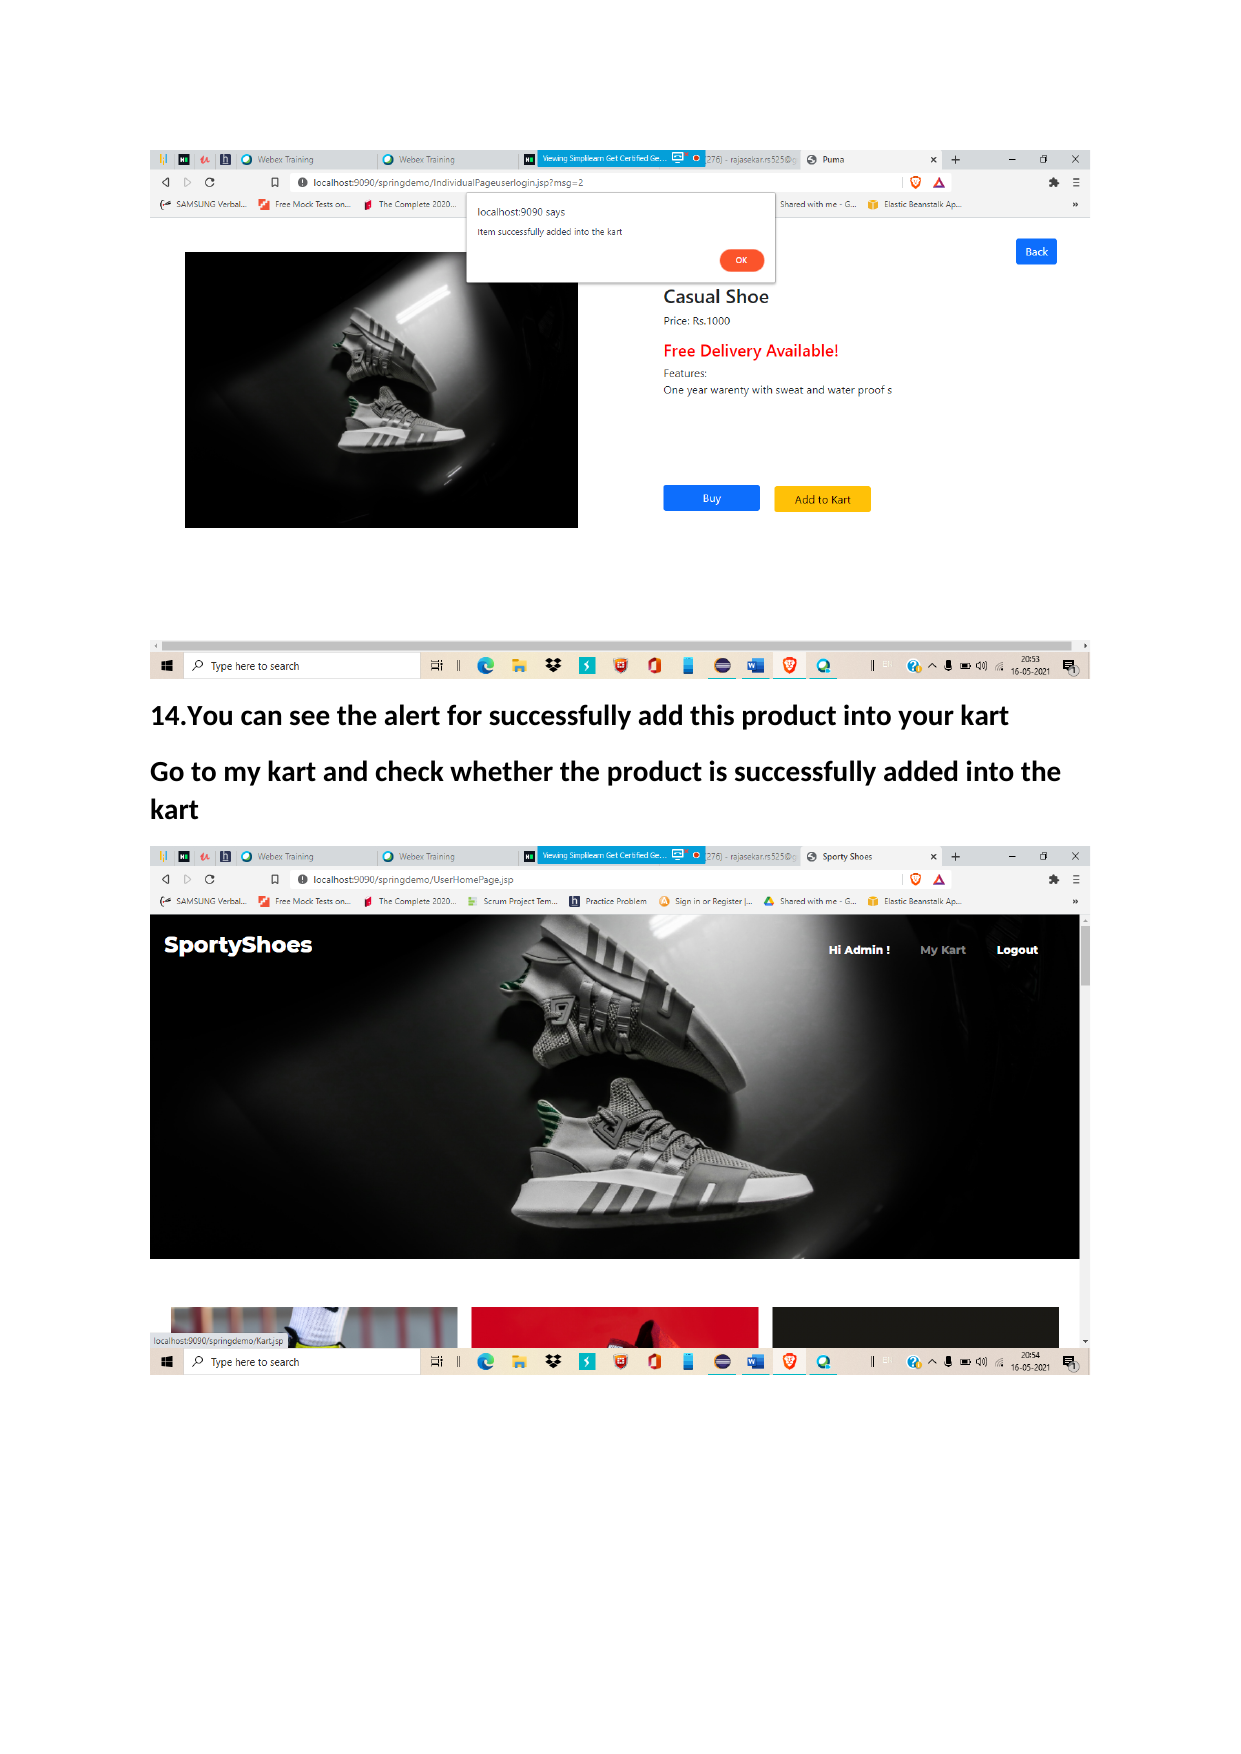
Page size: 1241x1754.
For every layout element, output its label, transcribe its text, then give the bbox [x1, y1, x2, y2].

text Go to my kart and check whether the product is successfully added into the kart [150, 753, 1090, 827]
text 14.You can see the alert for successfully add this product into your kart [150, 697, 1090, 733]
picture [150, 150, 1091, 679]
picture [150, 846, 1091, 1375]
